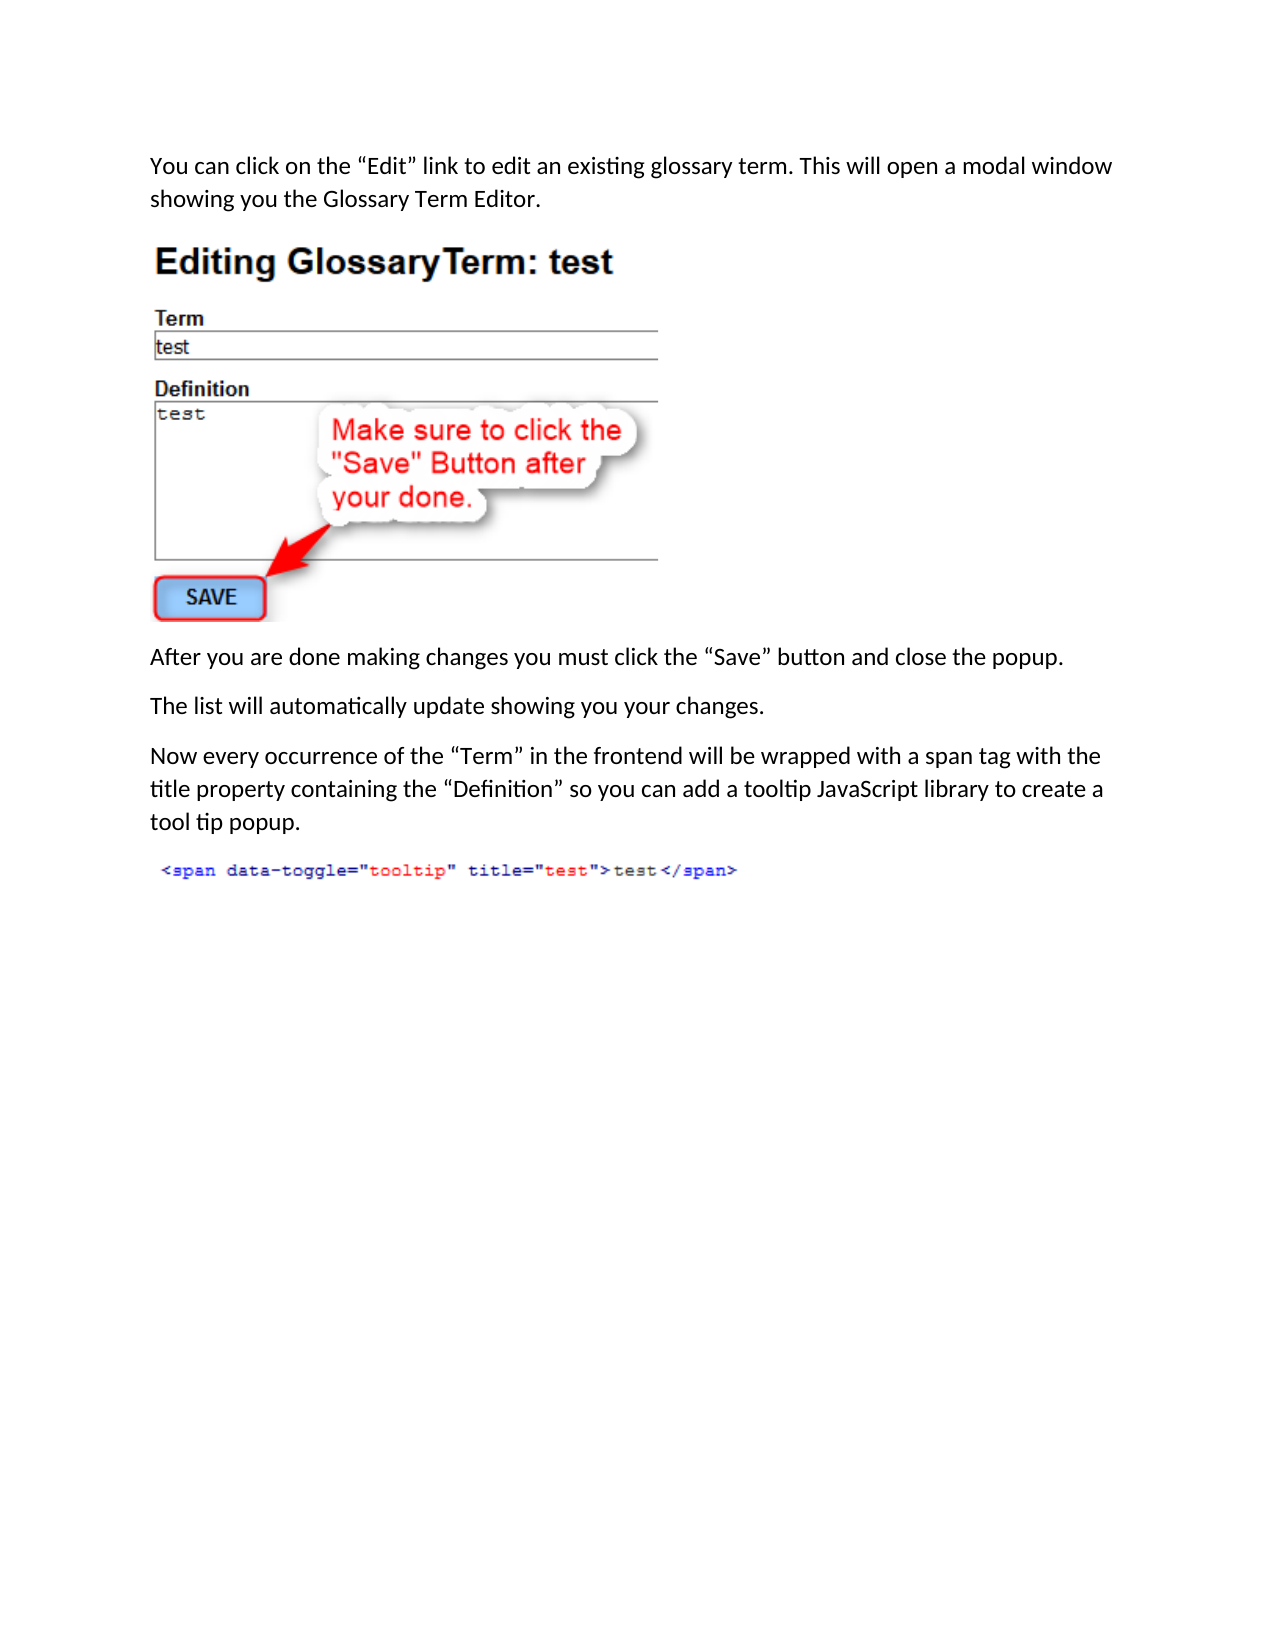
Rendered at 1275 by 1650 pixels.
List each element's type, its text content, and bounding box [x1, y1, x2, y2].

text After you are done making changes you must click the “Save” button and close the popup. [150, 641, 1125, 671]
text You can click on the “Edit” link to edit an existing glossary term. This will open a modal window showing you the Glossary Term Editor. [150, 150, 1125, 213]
text Now every occurrence of the “Term” in the frontend will be wrapped with a span tag with the title property containing the “Definition” so you can add a tooltip JavaScript library to create a tool tip popup. [150, 740, 1125, 836]
picture [150, 855, 742, 889]
text The list will automatically update showing you your changes. [150, 690, 1125, 721]
picture [150, 232, 659, 622]
